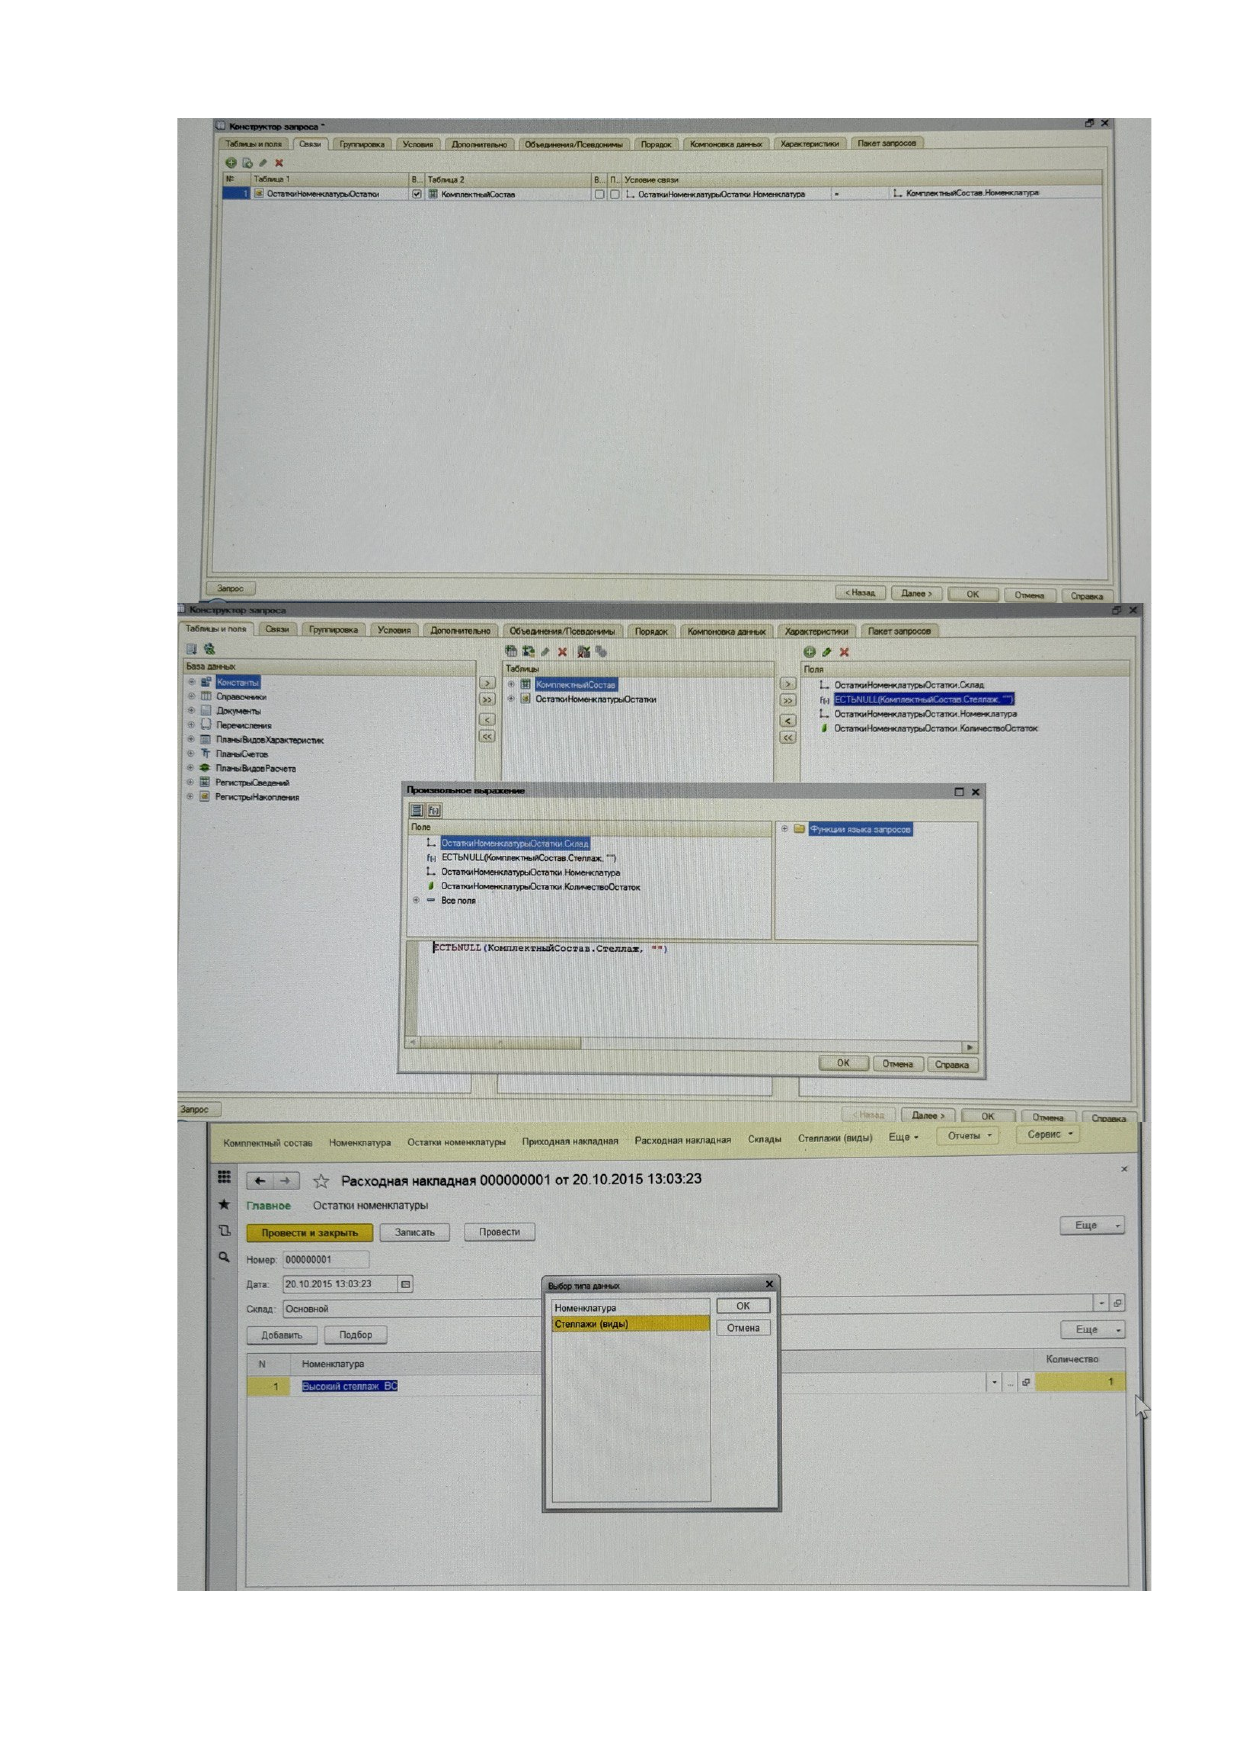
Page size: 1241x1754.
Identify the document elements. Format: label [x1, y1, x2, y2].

picture [177, 118, 1152, 1591]
